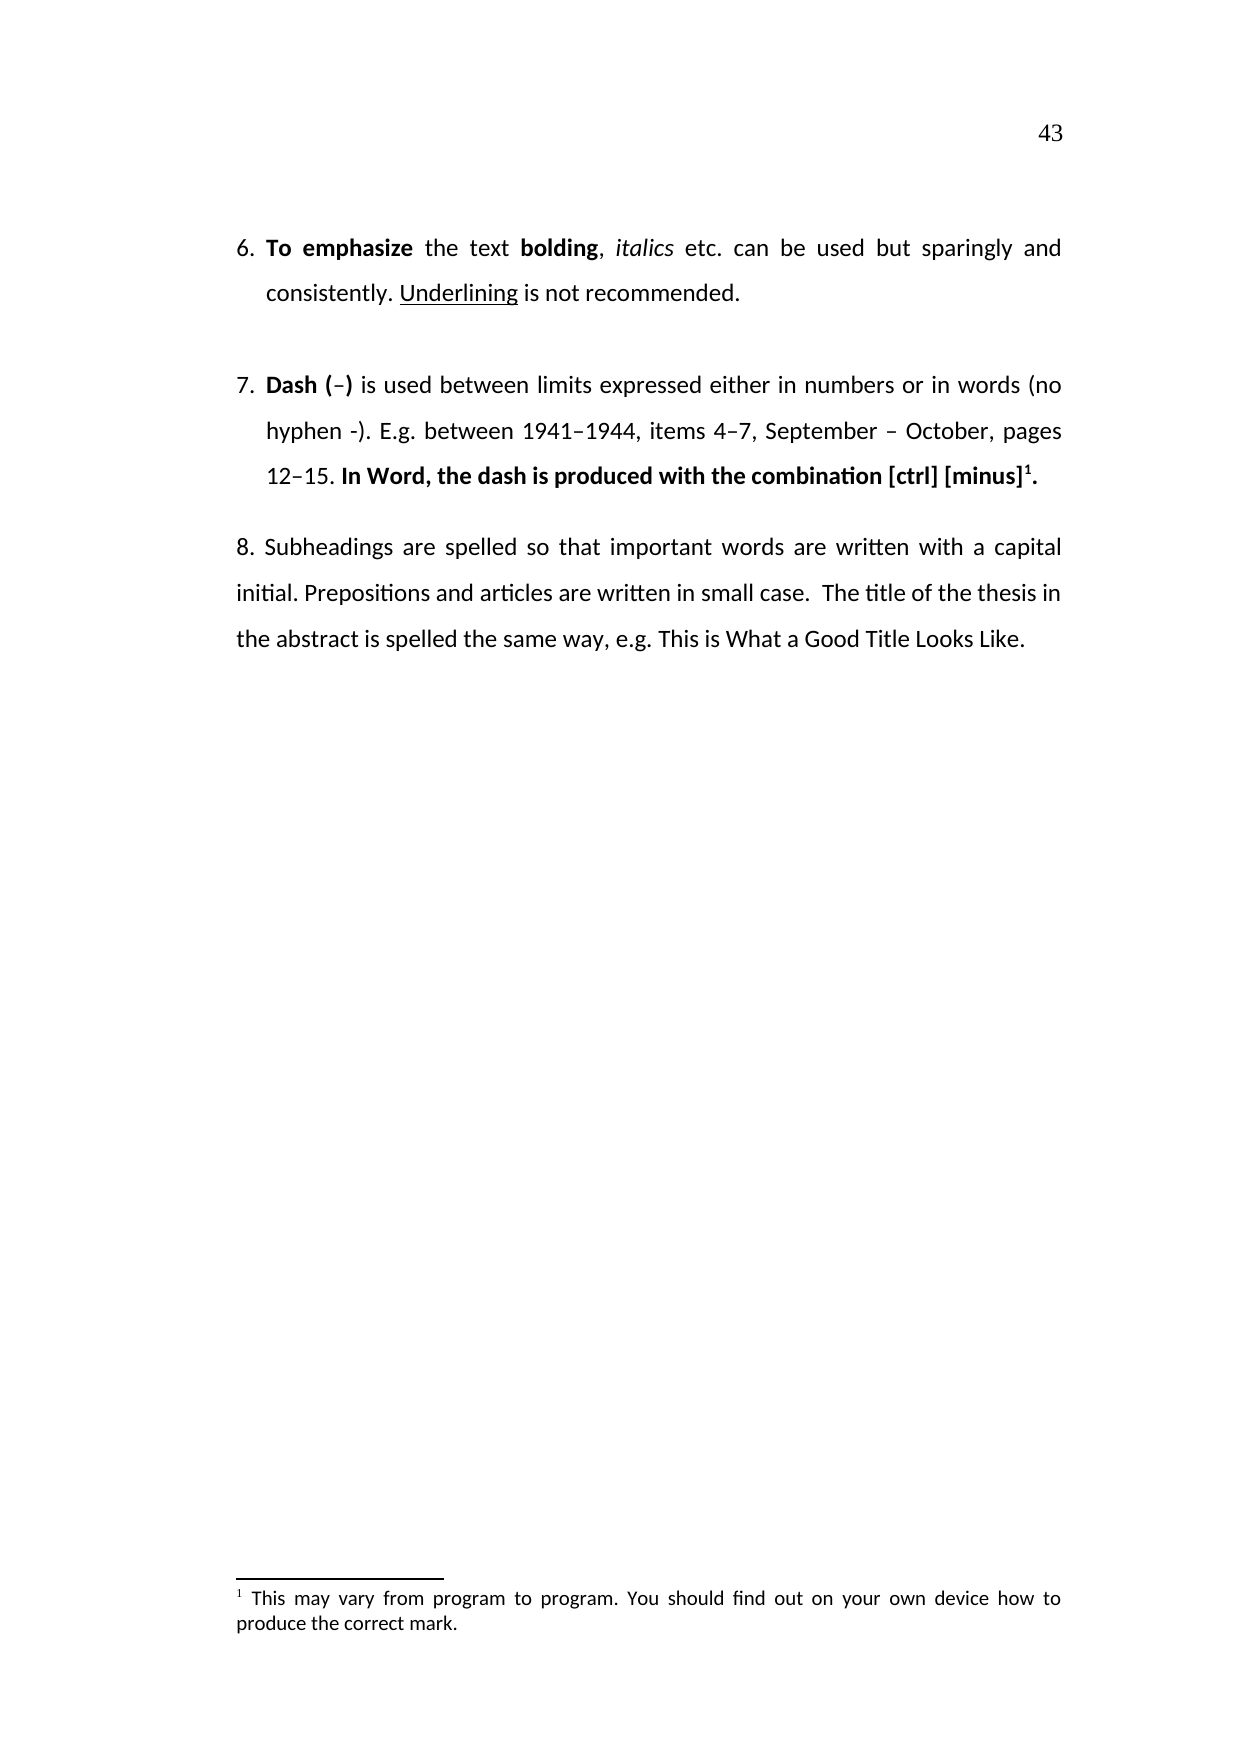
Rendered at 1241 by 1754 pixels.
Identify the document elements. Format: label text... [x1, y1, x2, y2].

list To emphasize the text bolding, italics etc. can be used but sparingly and consistently. Underlining is not recommended. [236, 232, 1063, 308]
list Dash (–) is used between limits expressed either in numbers or in words (no hyphen -). E.g. between 1941–1944, items 4–7, September – October, pages 12–15. In Word, the dash is produced with the combination [ctrl] [minus]. [236, 369, 1063, 491]
text 8. Subheadings are spelled so that important words are written with a capital initial. Prepositions and articles are written in small case. The title of the thesis in the abstract is spelled the same way, e.g. This is What a Good Title Looks Like. [236, 531, 1063, 653]
